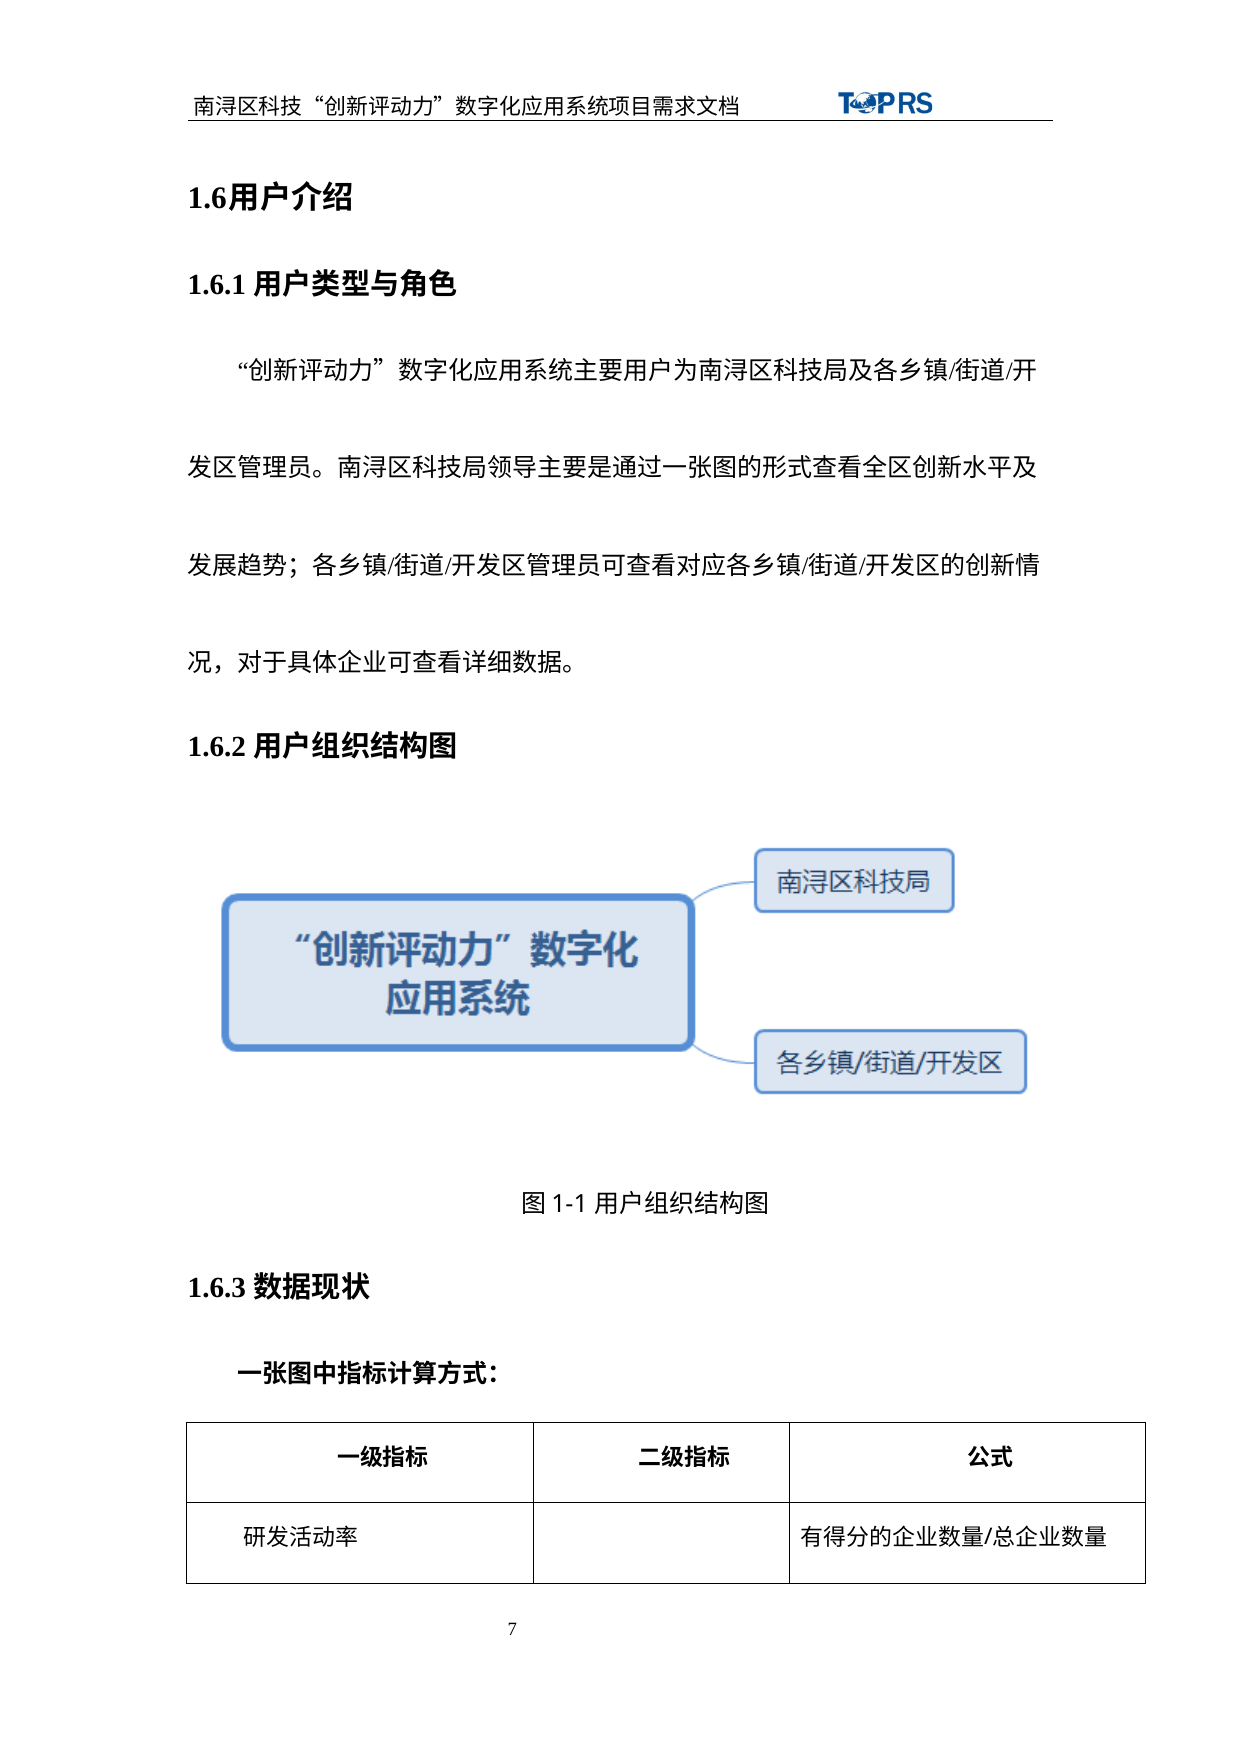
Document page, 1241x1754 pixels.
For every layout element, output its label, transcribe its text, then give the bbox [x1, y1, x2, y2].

subtitle 用户介绍 [187, 162, 1053, 227]
picture [837, 91, 933, 114]
table_header 二级指标 [534, 1423, 789, 1502]
picture [187, 797, 1053, 1135]
text “创新评动力”数字化应用系统主要用户为南浔区科技局及各乡镇/街道/开发区管理员。南浔区科技局领导主要是通过一张图的形式查看全区创新水平及发展趋势；各乡镇/街道/开发区管理员可查看对应各乡镇/街道/开发区的创新情况，对于具体企业可查看详细数据。 [187, 336, 1053, 693]
table_cell [534, 1503, 789, 1582]
table_header 公式 [790, 1423, 1145, 1502]
subtitle 用户组织结构图 [187, 711, 1053, 776]
table_cell 研发活动率 [187, 1503, 533, 1582]
text 一张图中指标计算方式： [187, 1339, 1053, 1404]
table_cell 有得分的企业数量/总企业数量 [790, 1503, 1145, 1582]
subtitle 数据现状 [187, 1252, 1053, 1317]
table_header 一级指标 [187, 1423, 533, 1502]
text 图1-1 用户组织结构图 [187, 1169, 1053, 1234]
subtitle 用户类型与角色 [187, 249, 1053, 314]
